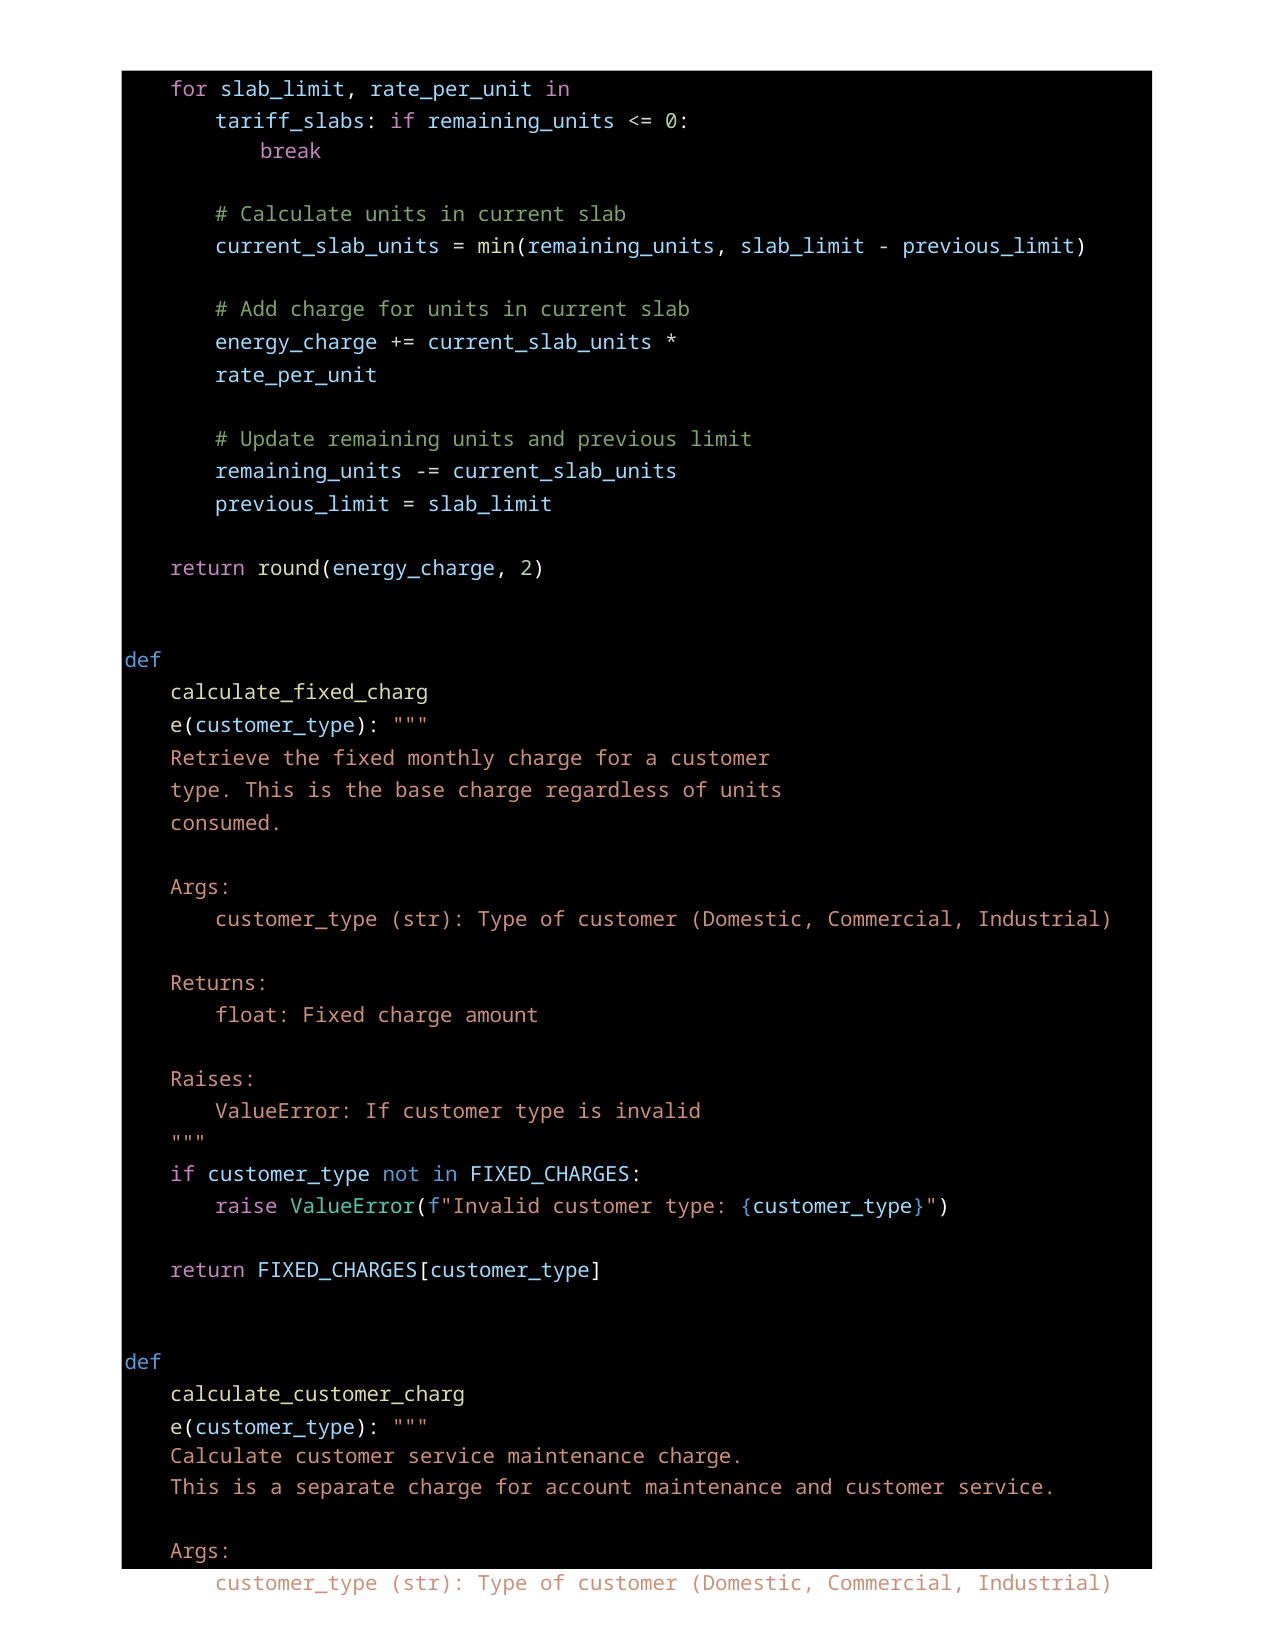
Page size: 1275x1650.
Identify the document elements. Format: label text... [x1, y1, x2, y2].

text # Add charge for units in current slab energy_charge += current_slab_units * rate_per_unit [215, 294, 797, 388]
text Args: [170, 872, 1162, 901]
text # Update remaining units and previous limit remaining_units -= current_slab_units previous_limit = slab_limit [215, 424, 769, 518]
text float: Fixed charge amount [215, 1000, 1162, 1028]
text Raises: [170, 1064, 1162, 1092]
text """ [170, 1128, 1162, 1156]
text break [260, 139, 1162, 163]
text # Calculate units in current slab [215, 199, 1162, 227]
text return FIXED_CHARGES[customer_type] [170, 1255, 1162, 1284]
text Returns: [170, 968, 1162, 996]
text return round(energy_charge, 2) [170, 553, 1162, 582]
text Calculate customer service maintenance charge. [170, 1444, 1162, 1469]
text raise ValueError(f"Invalid customer type: {customer_type}") [215, 1191, 1162, 1220]
text def calculate_customer_charge(customer_type): """ [124, 1347, 660, 1440]
text Args: [170, 1536, 1162, 1564]
text customer_type (str): Type of customer (Domestic, Commercial, Industrial) [215, 904, 1162, 932]
text Retrieve the fixed monthly charge for a customer type. This is the base charge regardless of units consumed. [170, 743, 818, 836]
text This is a separate charge for account maintenance and customer service. [170, 1472, 1162, 1500]
text for slab_limit, rate_per_unit in tariff_slabs: if remaining_units <= 0: [170, 74, 694, 135]
text if customer_type not in FIXED_CHARGES: [170, 1159, 1162, 1188]
text def calculate_fixed_charge(customer_type): """ [124, 645, 623, 738]
text customer_type (str): Type of customer (Domestic, Commercial, Industrial) [215, 1568, 1162, 1597]
text ValueError: If customer type is invalid [215, 1096, 1162, 1124]
text current_slab_units = min(remaining_units, slab_limit - previous_limit) [215, 231, 1162, 259]
